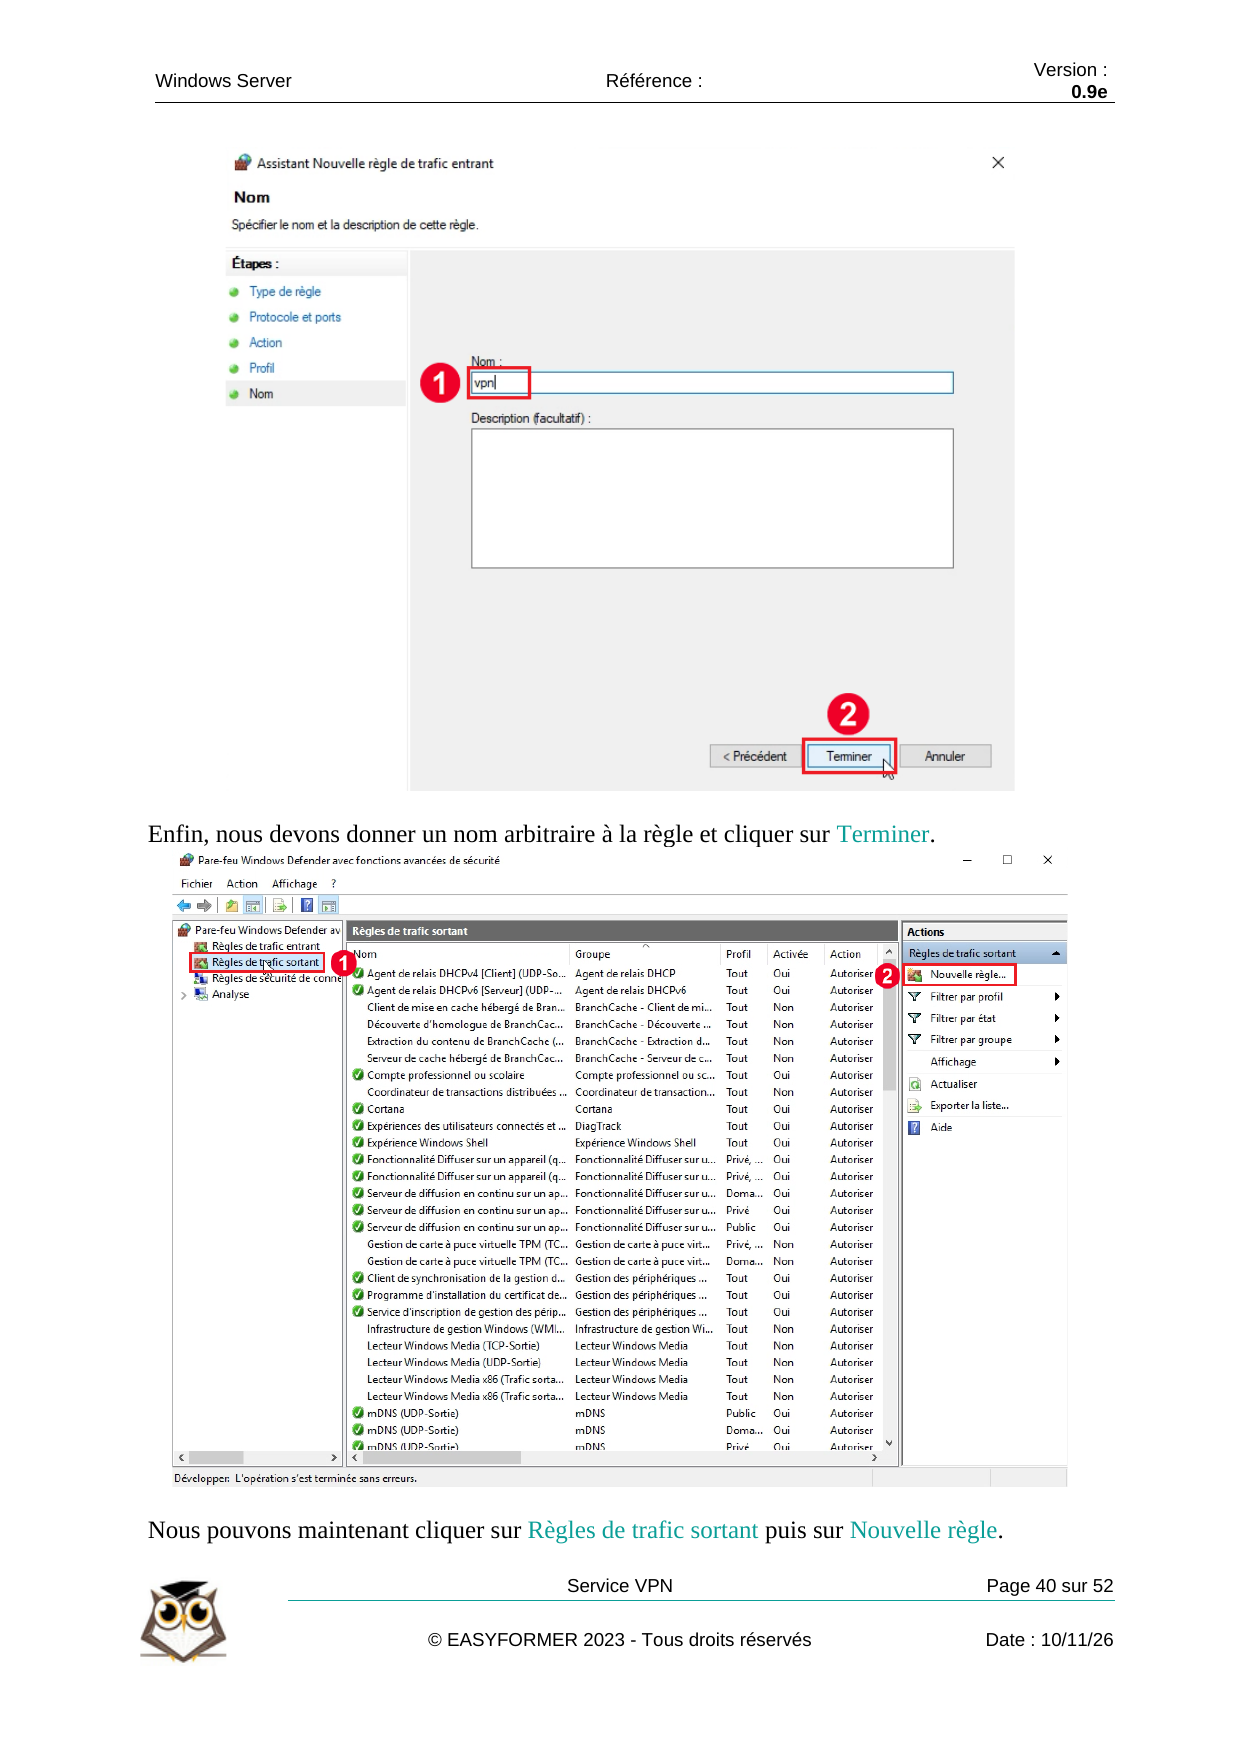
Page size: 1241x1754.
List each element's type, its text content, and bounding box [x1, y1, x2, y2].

picture [140, 1570, 227, 1666]
picture [172, 847, 1068, 1487]
picture [225, 147, 1015, 791]
text Enfin, nous devons donner un nom arbitraire à la règle et cliquer sur Terminer. [148, 819, 1092, 848]
text Nous pouvons maintenant cliquer sur Règles de trafic sortant puis sur Nouvelle règle. [148, 1516, 1092, 1544]
